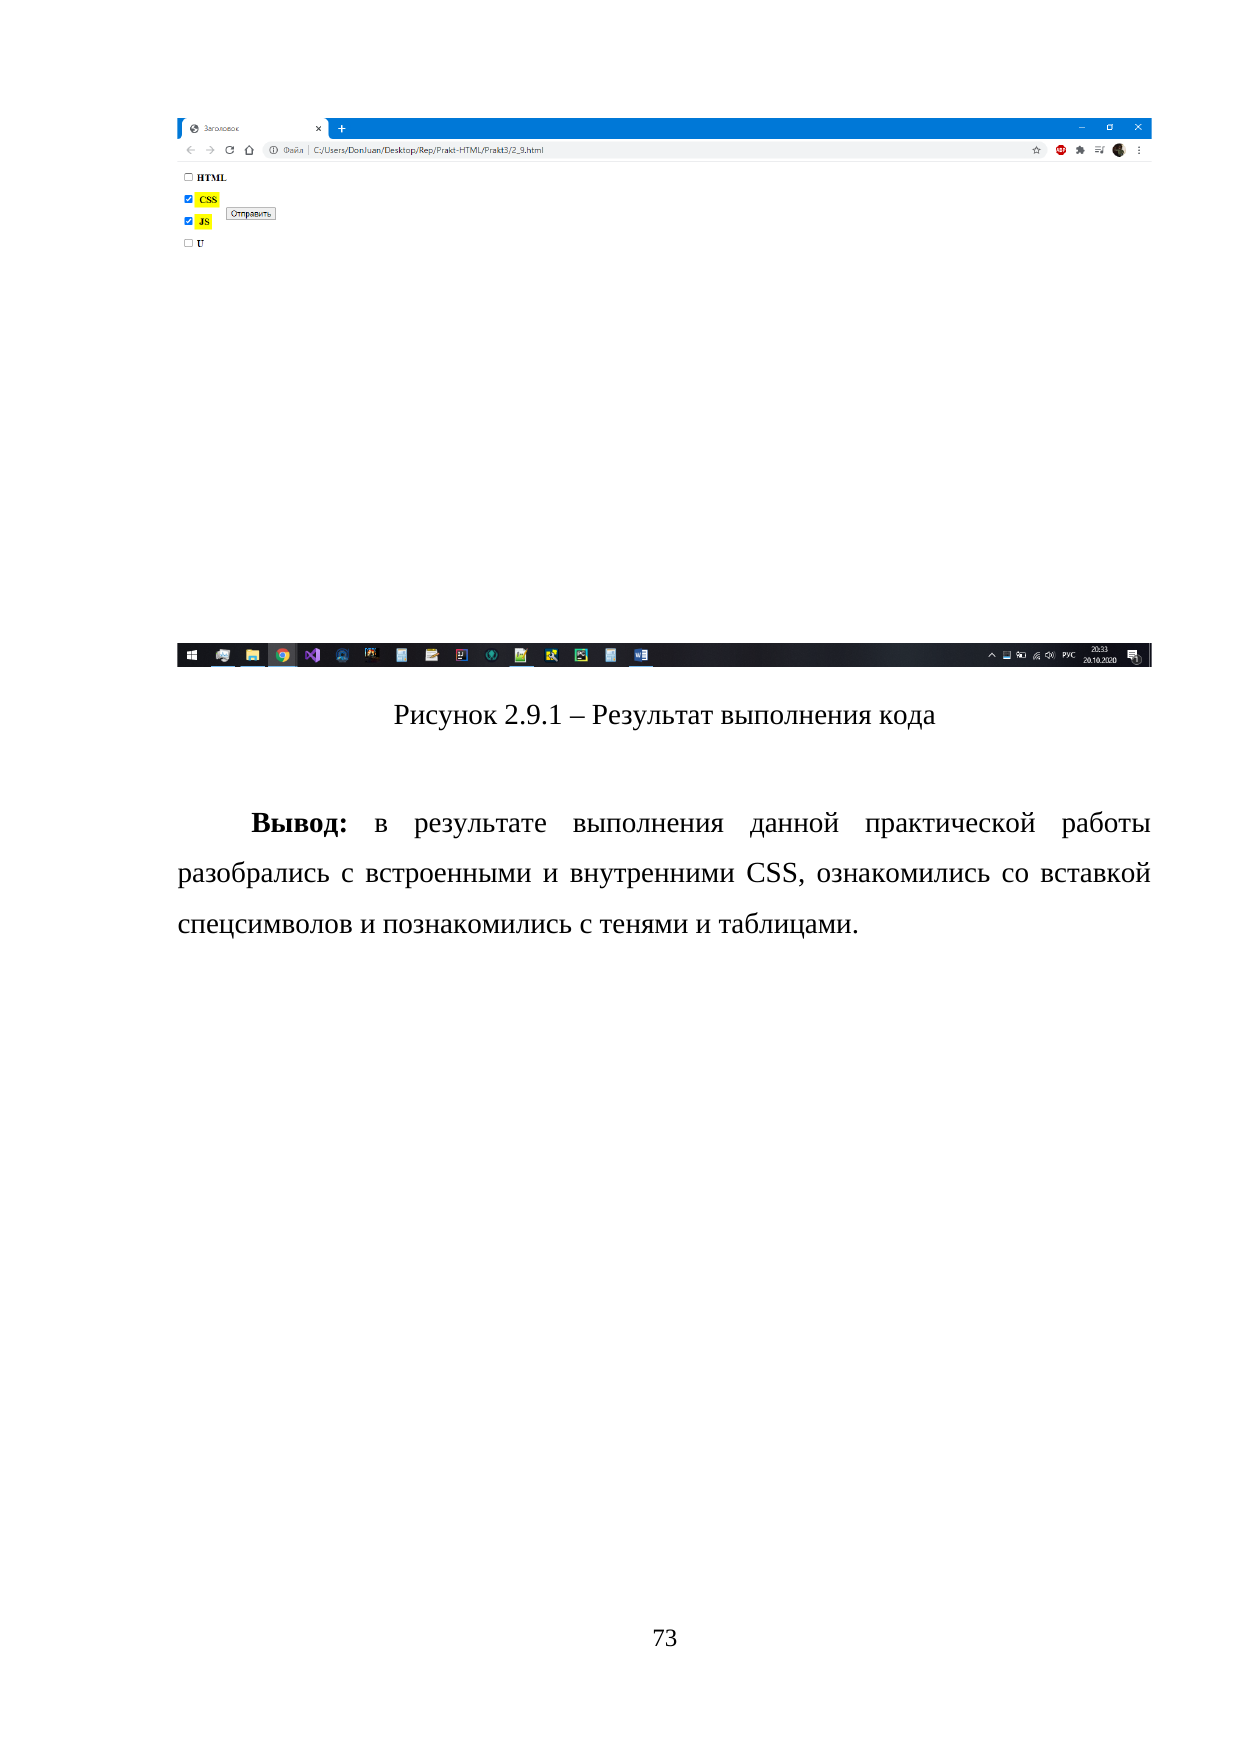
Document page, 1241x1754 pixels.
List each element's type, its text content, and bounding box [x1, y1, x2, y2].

picture [177, 118, 1152, 667]
text Рисунок 2.9.1 – Результат выполнения кода [177, 697, 1152, 731]
text Вывод: в результате выполнения данной практической работы разобрались с встроенными и внутренними CSS, ознакомились со вставкой спецсимволов и познакомились с тенями и таблицами. [177, 805, 1152, 939]
